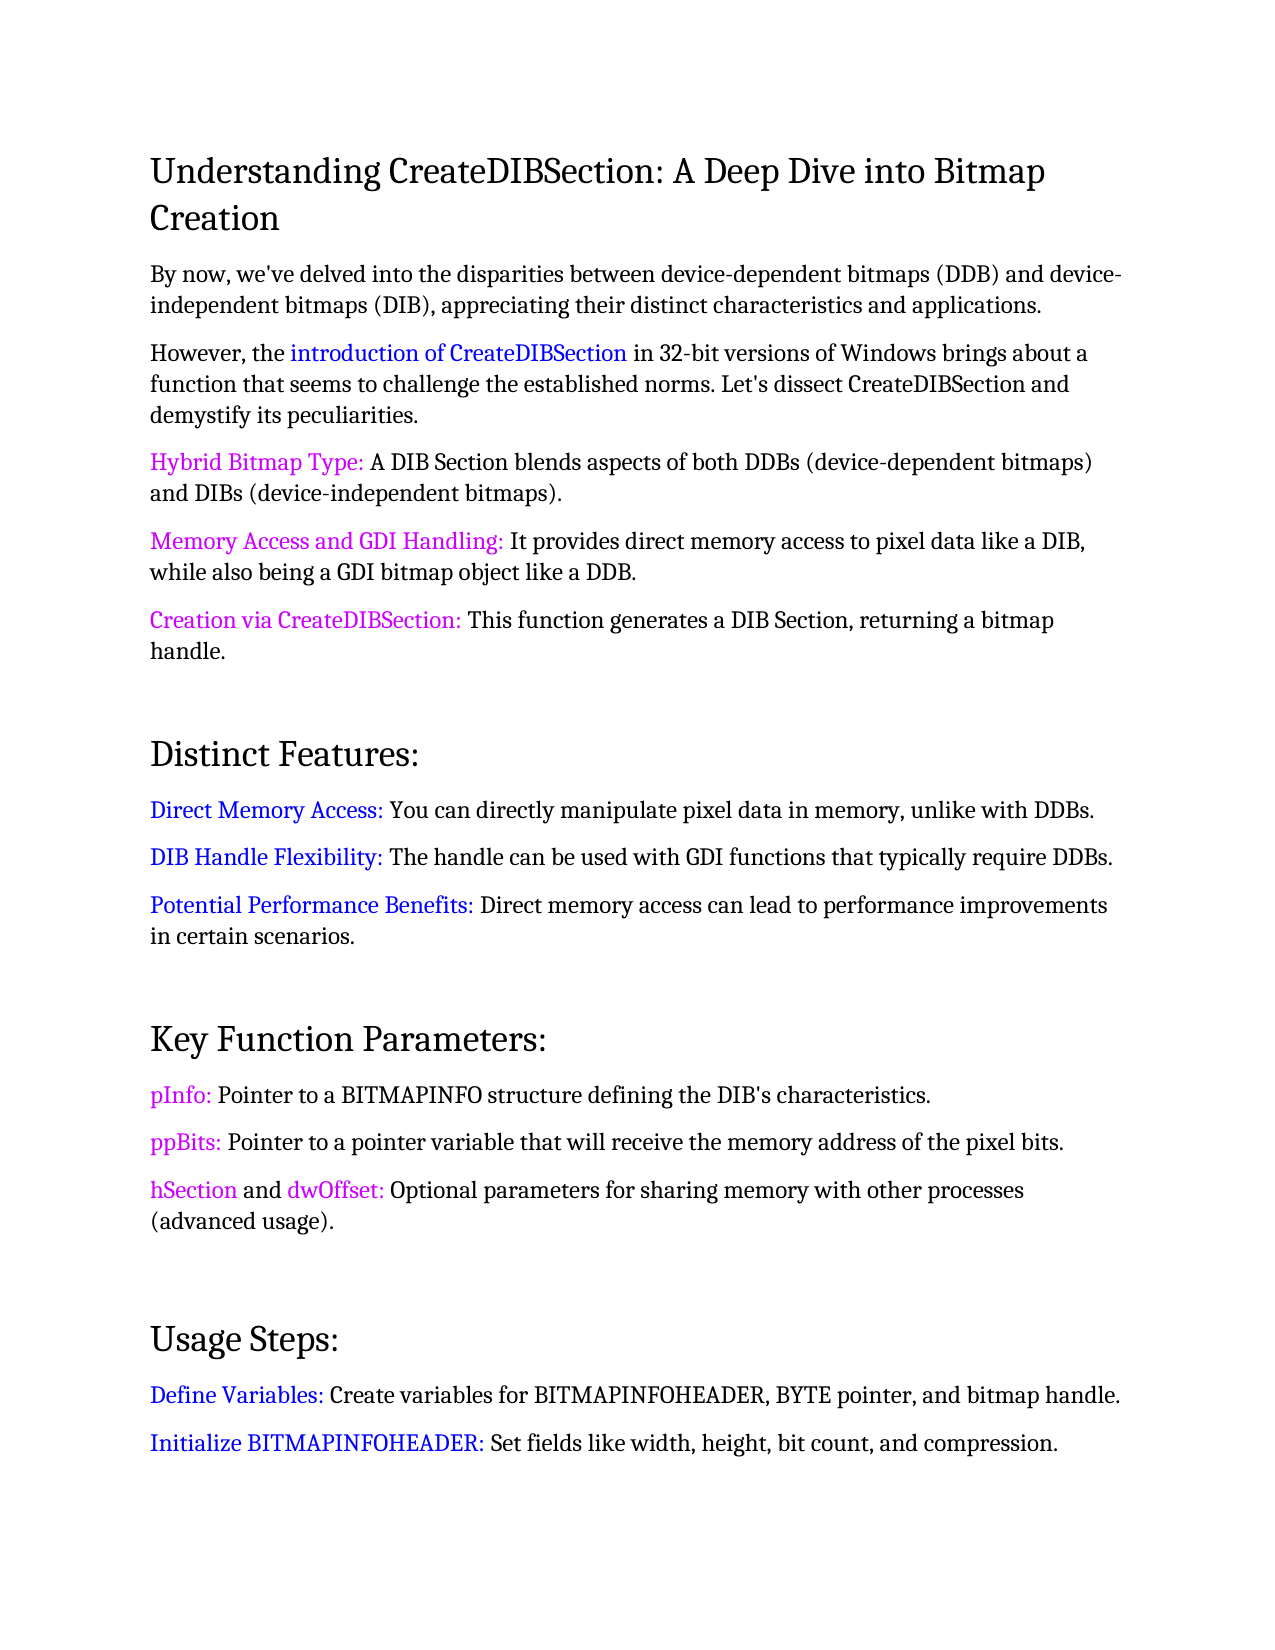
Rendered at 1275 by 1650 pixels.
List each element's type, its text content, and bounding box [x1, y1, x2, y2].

text Define Variables: Create variables for BITMAPINFOHEADER, BYTE pointer, and bitmap handle. [150, 1381, 1125, 1410]
text Distinct Features: [150, 732, 1125, 775]
text hSection and dwOffset: Optional parameters for sharing memory with other processes (advanced usage). [150, 1176, 1125, 1236]
text Potential Performance Benefits: Direct memory access can lead to performance improvements in certain scenarios. [150, 891, 1125, 951]
text ppBits: Pointer to a pointer variable that will receive the memory address of the pixel bits. [150, 1128, 1125, 1157]
text Initialize BITMAPINFOHEADER: Set fields like width, height, bit count, and compression. [150, 1429, 1125, 1458]
text Key Function Parameters: [150, 1017, 1125, 1061]
text DIB Handle Flexibility: The handle can be used with GDI functions that typically require DDBs. [150, 843, 1125, 872]
text By now, we've delved into the disparities between device-dependent bitmaps (DDB) and device-independent bitmaps (DIB), appreciating their distinct characteristics and applications. [150, 260, 1125, 319]
text Usage Steps: [150, 1318, 1125, 1361]
text Direct Memory Access: You can directly manipulate pixel data in memory, unlike with DDBs. [150, 796, 1125, 824]
text Hybrid Bitmap Type: A DIB Section blends aspects of both DDBs (device-dependent bitmaps) and DIBs (device-independent bitmaps). [150, 448, 1125, 508]
text pInfo: Pointer to a BITMAPINFO structure defining the DIB's characteristics. [150, 1081, 1125, 1109]
text However, the introduction of CreateDIBSection in 32-bit versions of Windows brings about a function that seems to challenge the established norms. Let's dissect CreateDIBSection and demystify its peculiarities. [150, 338, 1125, 429]
text Understanding CreateDIBSection: A Deep Dive into Bitmap Creation [150, 150, 1125, 240]
text Memory Access and GDI Handling: It provides direct memory access to pixel data like a DIB, while also being a GDI bitmap object like a DDB. [150, 527, 1125, 587]
text Creation via CreateDIBSection: This function generates a DIB Section, returning a bitmap handle. [150, 606, 1125, 666]
